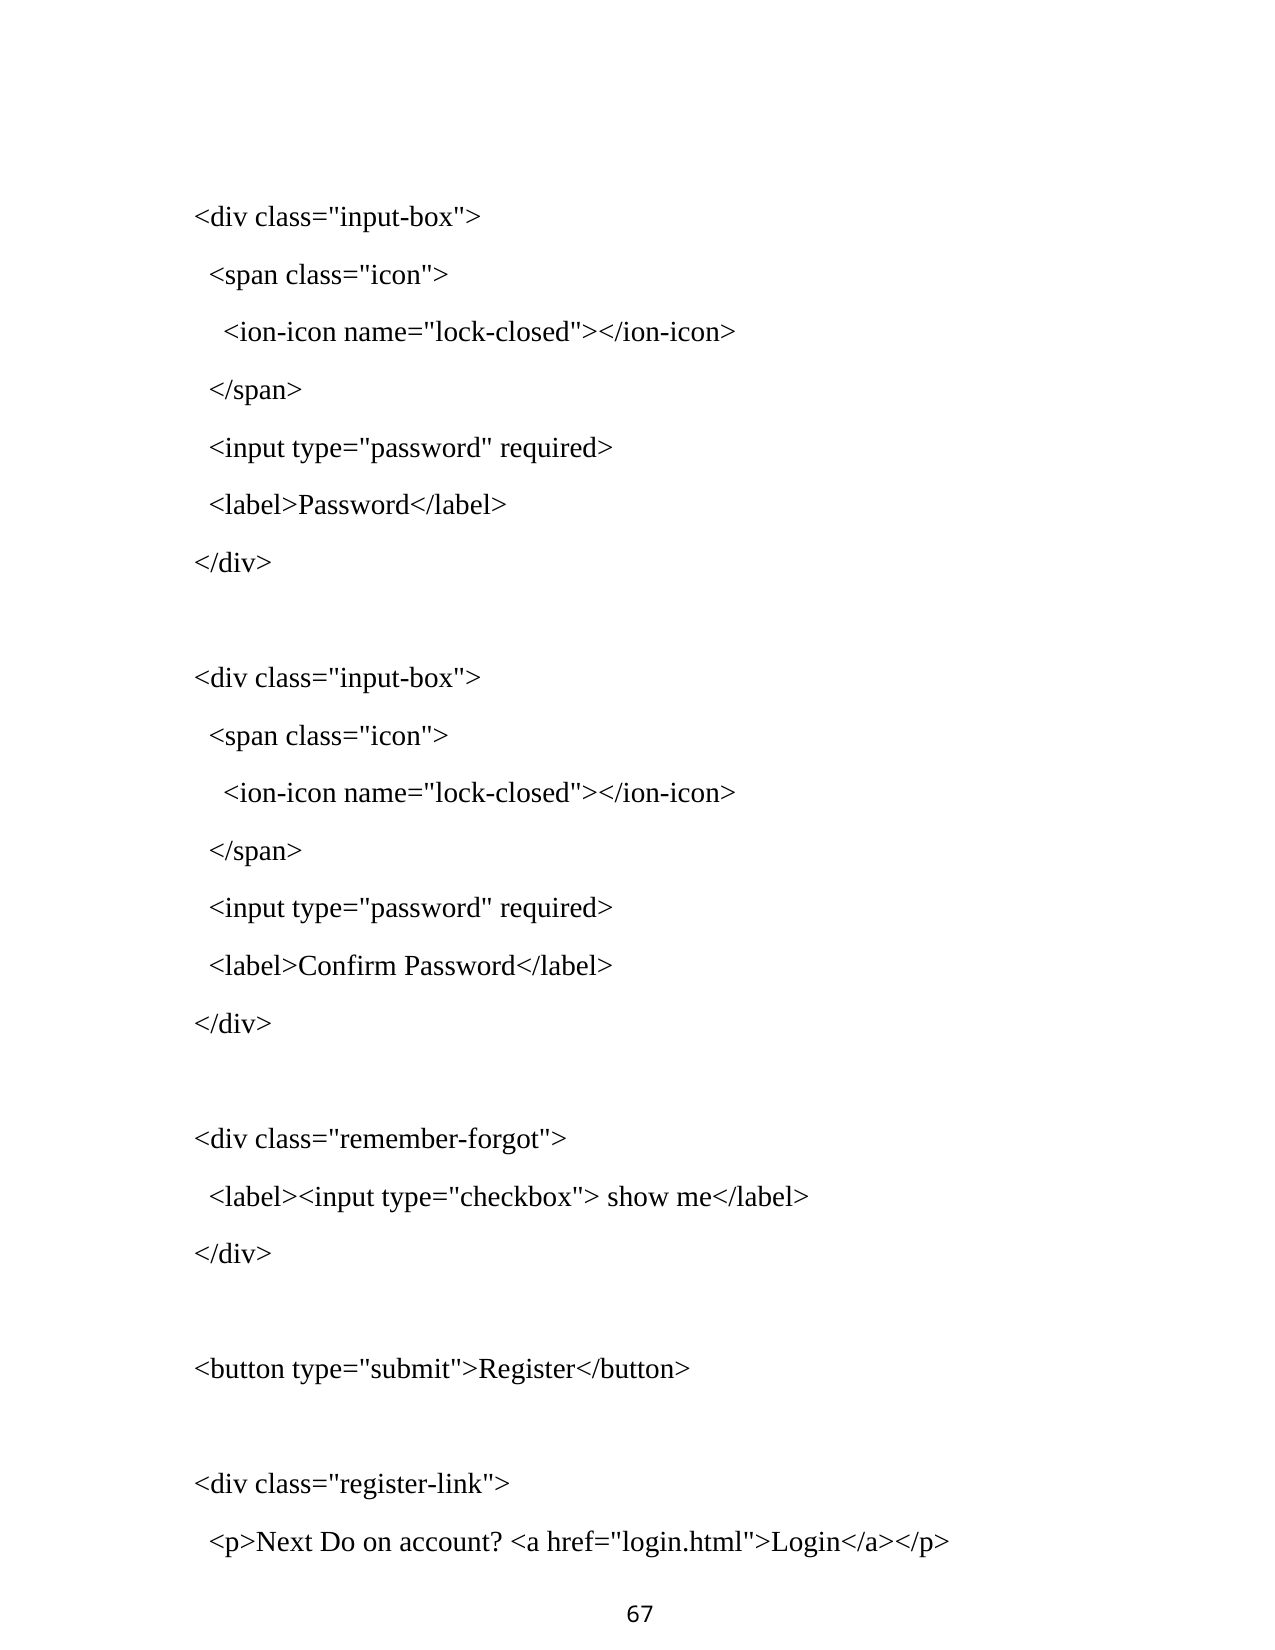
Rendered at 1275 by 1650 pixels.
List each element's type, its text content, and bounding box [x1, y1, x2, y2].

subtitle <span class="icon"> [150, 718, 1238, 751]
subtitle <label>Password</label> [150, 487, 1238, 521]
subtitle <input type="password" required> [150, 891, 1238, 924]
subtitle <label>Confirm Password</label> [150, 948, 1238, 982]
subtitle <label><input type="checkbox"> show me</label> [150, 1179, 1238, 1212]
subtitle </span> [150, 833, 1238, 867]
subtitle </div> [150, 1006, 1238, 1039]
subtitle <button type="submit">Register</button> [150, 1351, 1238, 1385]
subtitle <input type="password" required> [150, 430, 1238, 463]
subtitle </div> [150, 1236, 1238, 1270]
subtitle </div> [150, 545, 1238, 578]
subtitle <div class="remember-forgot"> [150, 1121, 1238, 1154]
subtitle <div class="input-box"> [150, 199, 1238, 233]
subtitle <ion-icon name="lock-closed"></ion-icon> [150, 314, 1238, 348]
subtitle <div class="input-box"> [150, 660, 1238, 694]
subtitle <ion-icon name="lock-closed"></ion-icon> [150, 775, 1238, 809]
subtitle <p>Next Do on account? <a href="login.html">Login</a></p> [150, 1524, 1238, 1558]
subtitle <div class="register-link"> [150, 1467, 1238, 1500]
subtitle </span> [150, 372, 1238, 406]
subtitle <span class="icon"> [150, 257, 1238, 291]
